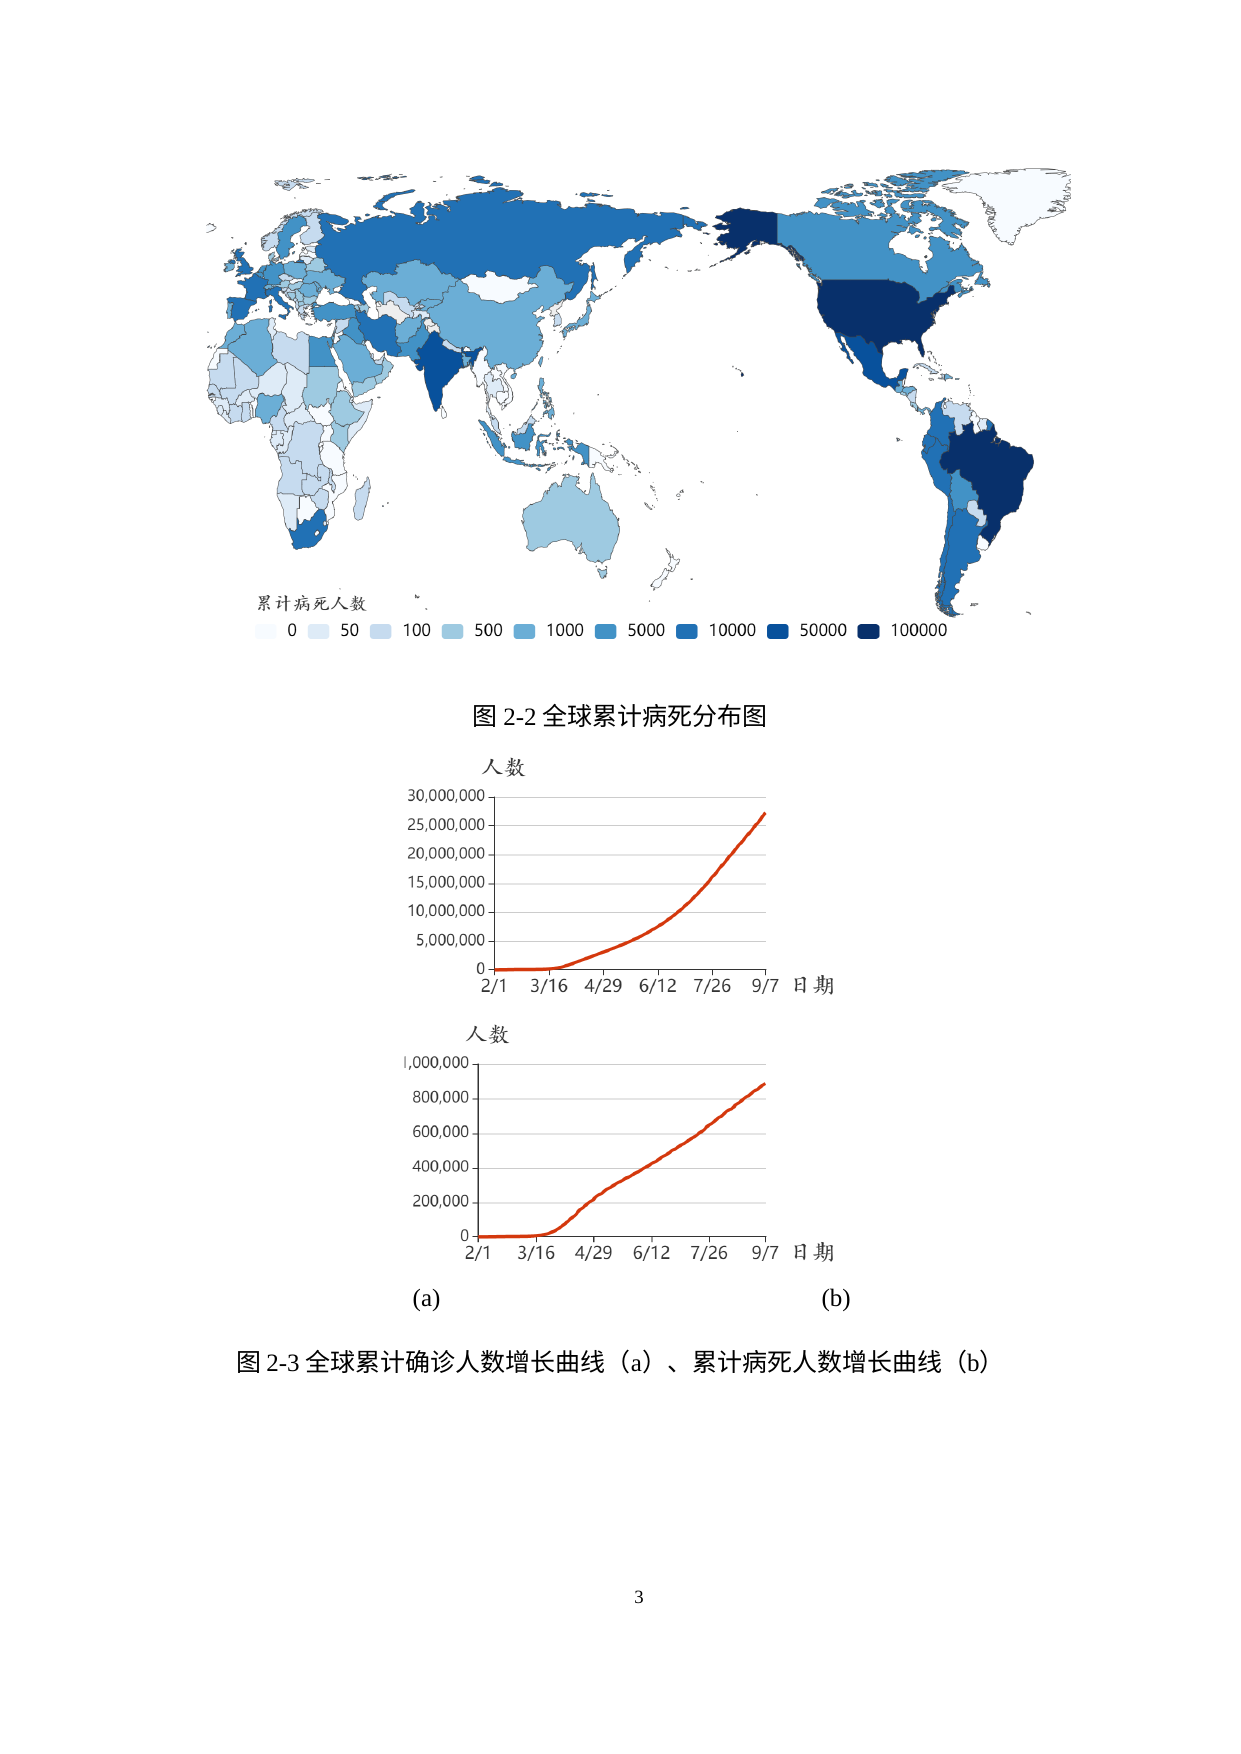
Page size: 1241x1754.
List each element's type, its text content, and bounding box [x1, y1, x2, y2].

picture [404, 748, 836, 997]
subtitle 图2-3 全球累计确诊人数增长曲线（a）、累计病死人数增长曲线（b） [187, 1342, 1053, 1379]
picture [206, 153, 1071, 661]
picture [404, 1016, 836, 1264]
list (a) (b) [287, 1283, 1053, 1312]
subtitle 图 2-2 全球累计病死分布图 [187, 696, 1053, 733]
